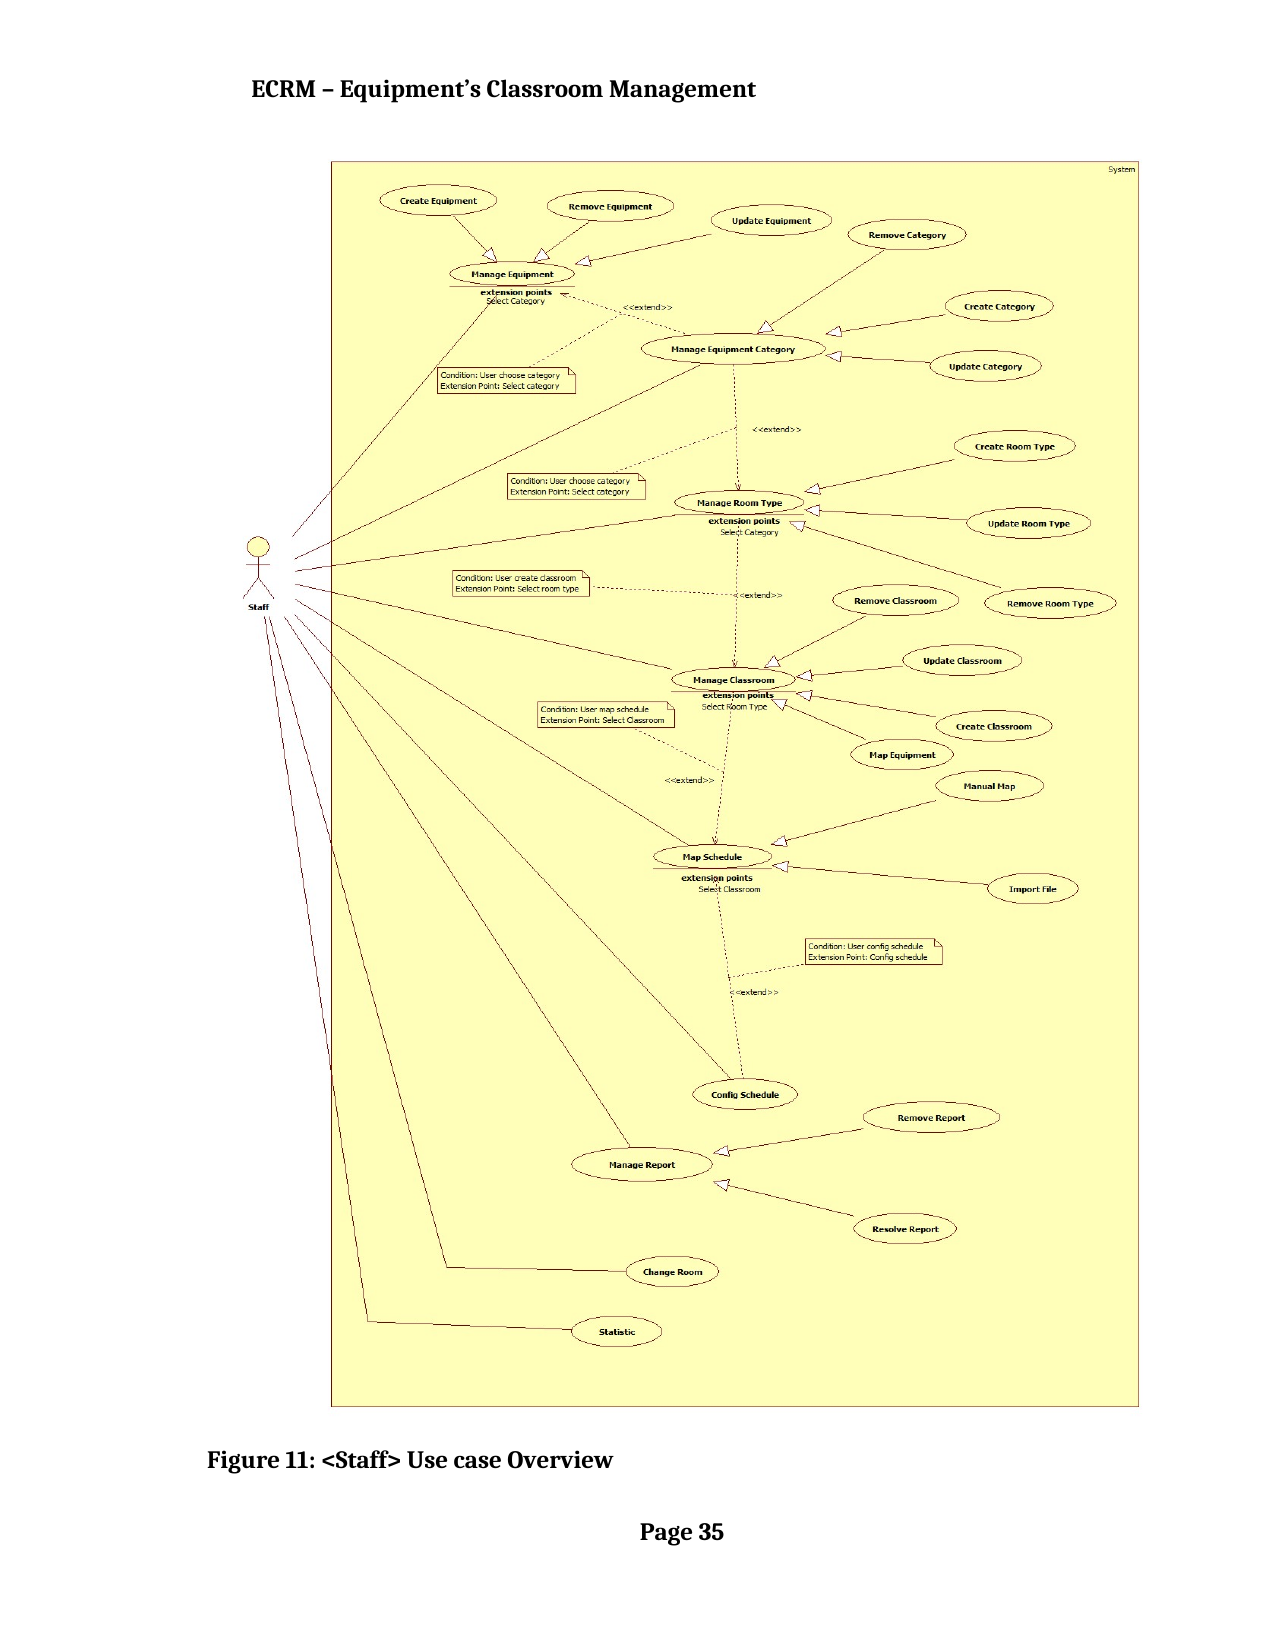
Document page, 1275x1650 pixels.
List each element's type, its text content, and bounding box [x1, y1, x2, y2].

picture [206, 147, 1154, 1421]
text Figure : <Staff> Use case Overview [207, 1446, 1157, 1475]
